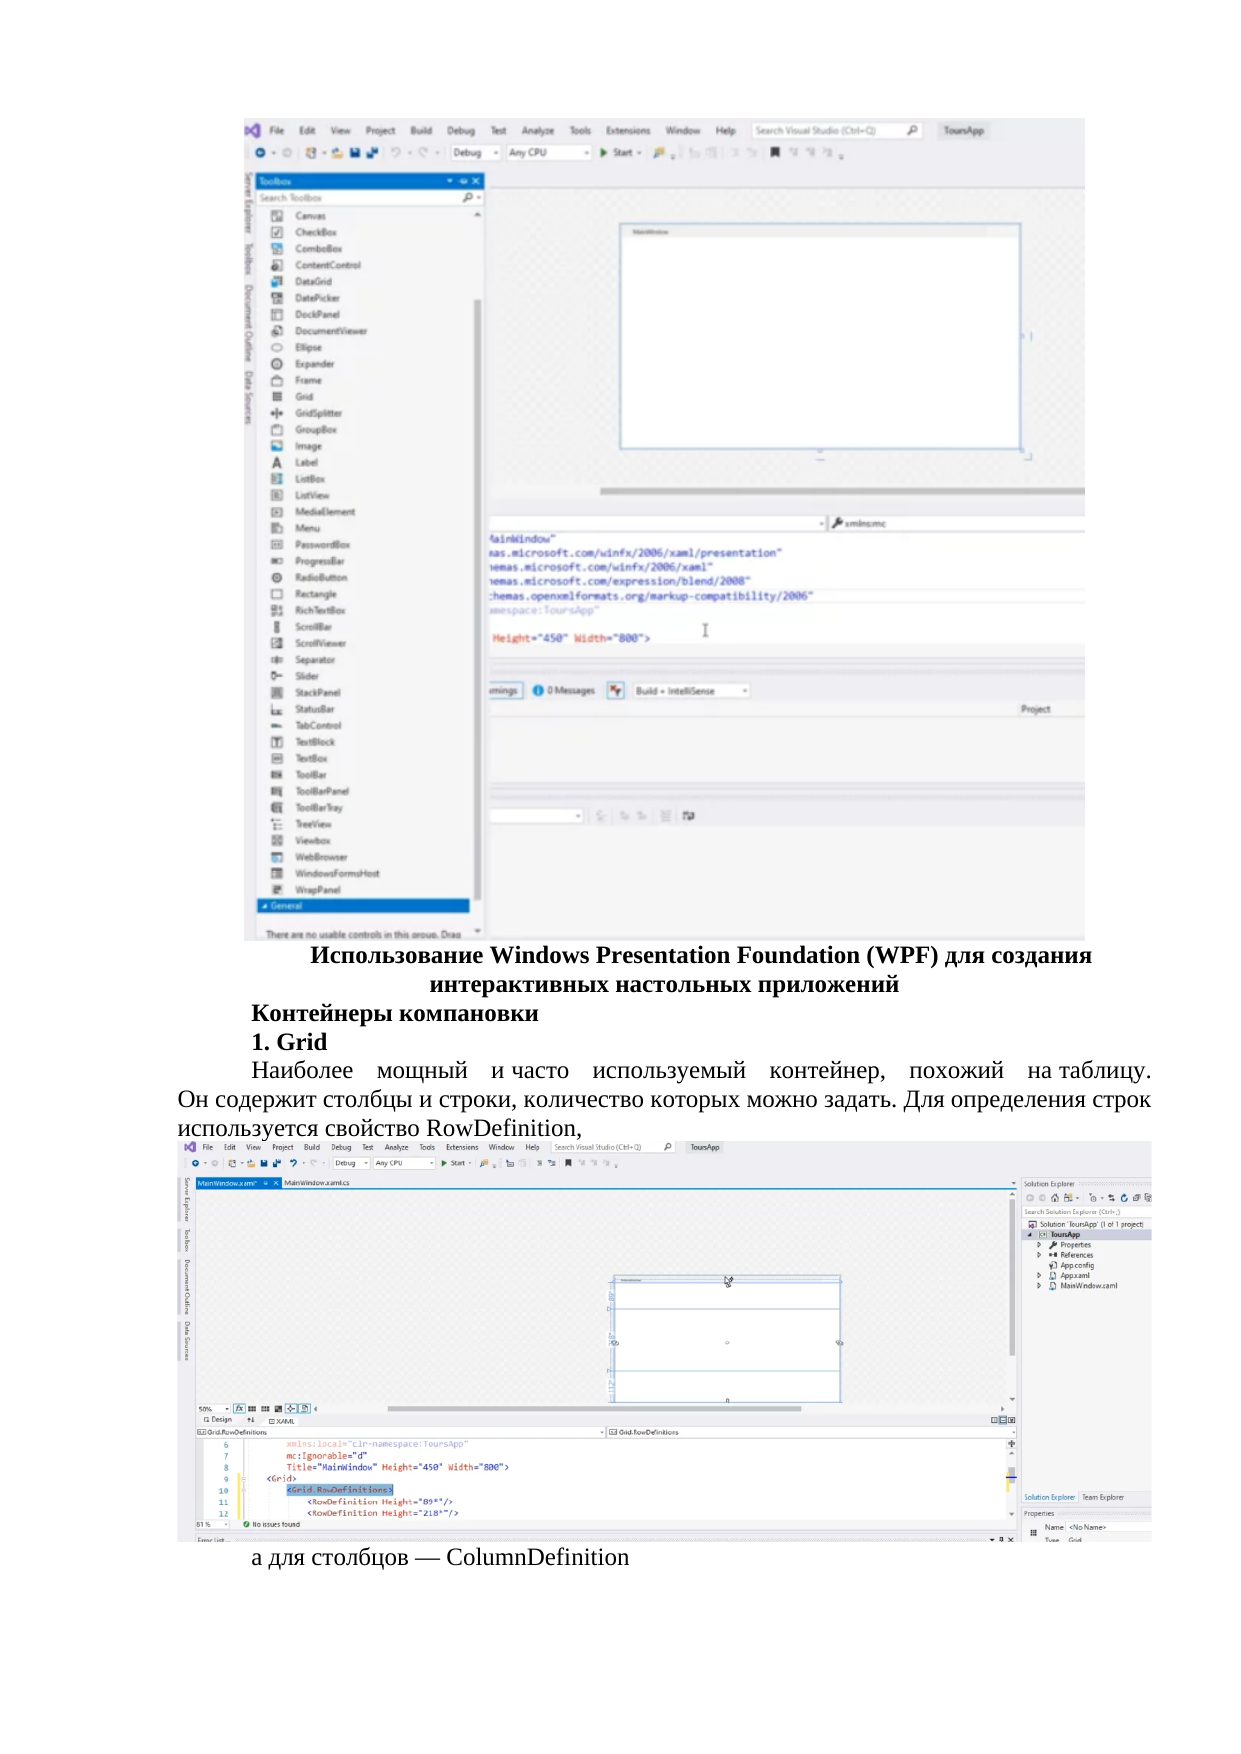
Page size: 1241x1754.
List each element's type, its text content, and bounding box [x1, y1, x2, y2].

text Использование Windows Presentation Foundation (WPF) для создания интерактивных настольных приложений [177, 941, 1152, 998]
text 1. Grid [177, 1027, 1152, 1056]
text а для столбцов — ColumnDefinition [177, 1542, 1152, 1570]
text Контейнеры компановки [177, 998, 1152, 1027]
text Наиболее мощный и часто используемый контейнер, похожий на таблицу. Он содержит столбцы и строки, количество которых можно задать. Для определения строк используется свойство RowDefinition, [177, 1056, 1152, 1141]
picture [243, 118, 1085, 941]
picture [177, 1141, 1152, 1542]
